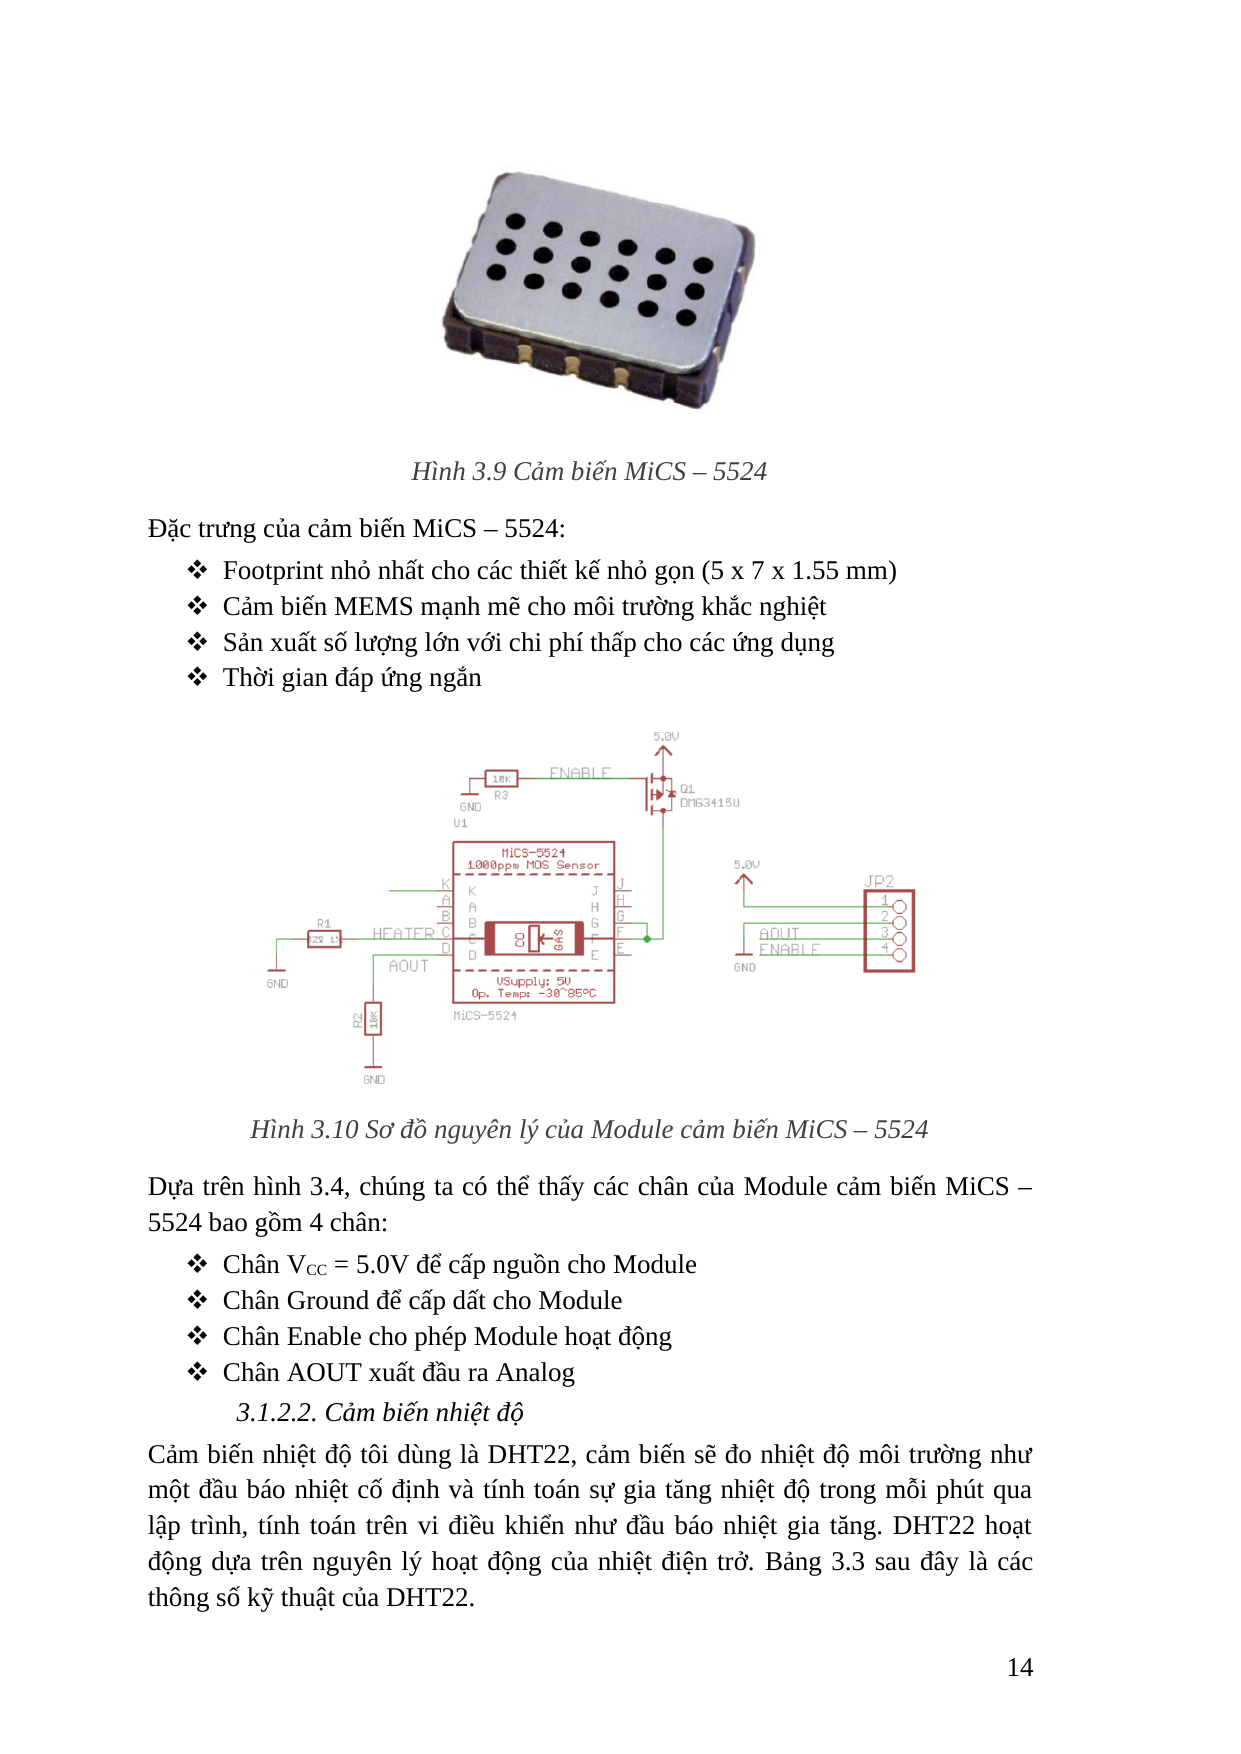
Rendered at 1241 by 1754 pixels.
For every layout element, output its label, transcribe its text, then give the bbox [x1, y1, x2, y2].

text Đặc trưng của cảm biến MiCS – 5524: [148, 512, 1033, 543]
subtitle Cảm biến nhiệt độ [148, 1396, 1033, 1427]
list Sản xuất số lượng lớn với chi phí thấp cho các ứng dụng [185, 626, 1033, 657]
text Dựa trên hình 3.4, chúng ta có thể thấy các chân của Module cảm biến MiCS – 5524 bao gồm 4 chân: [148, 1170, 1033, 1237]
list Chân Enable cho phép Module hoạt động [185, 1320, 1033, 1351]
list Cảm biến MEMS mạnh mẽ cho môi trường khắc nghiệt [185, 590, 1033, 621]
list Footprint nhỏ nhất cho các thiết kế nhỏ gọn (5 x 7 x 1.55 mm) [185, 554, 1033, 585]
list Chân Ground để cấp dất cho Module [185, 1284, 1033, 1315]
picture [258, 703, 923, 1103]
list Chân AOUT xuất đầu ra Analog [185, 1356, 1033, 1387]
list Thời gian đáp ứng ngắn [185, 662, 1033, 693]
list Chân VCC = 5.0V để cấp nguồn cho Module [185, 1248, 1033, 1279]
picture [350, 118, 831, 445]
